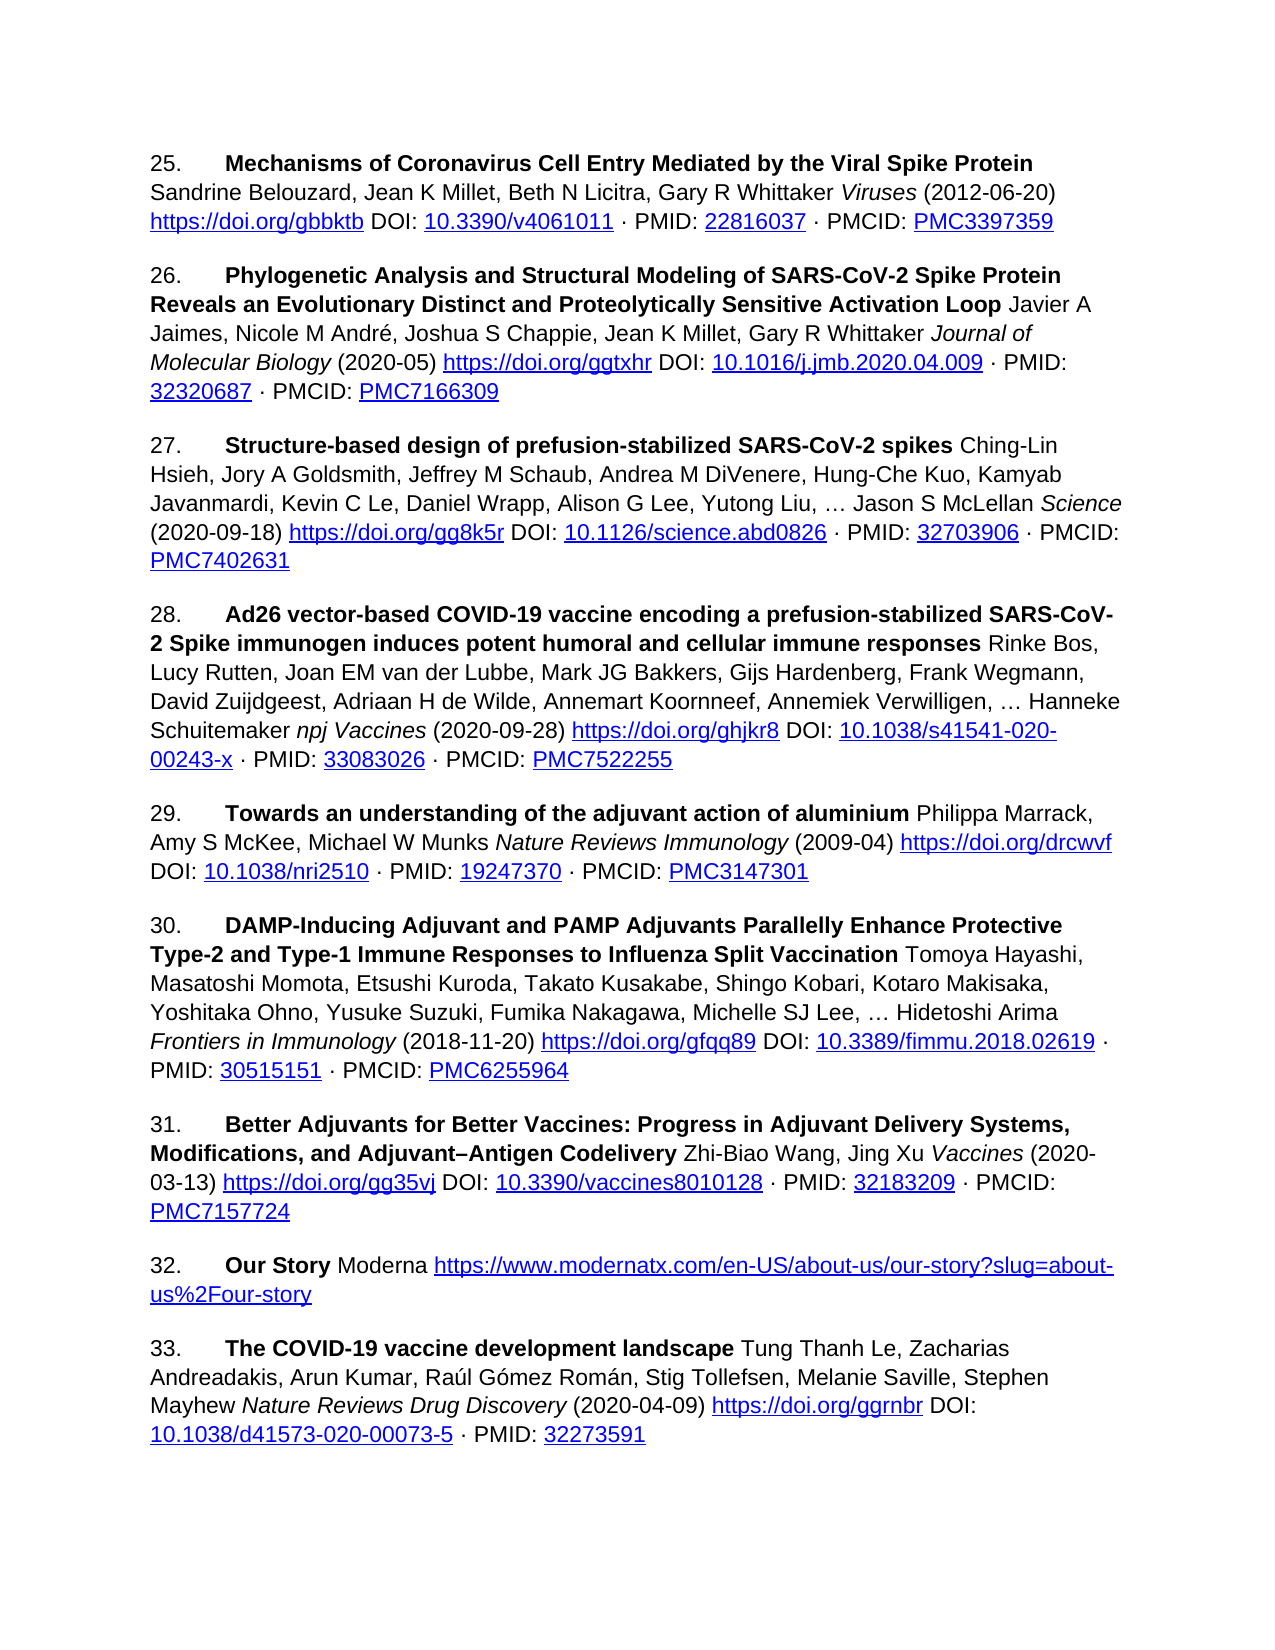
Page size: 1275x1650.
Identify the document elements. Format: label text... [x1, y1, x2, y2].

text 26. Phylogenetic Analysis and Structural Modeling of SARS-CoV-2 Spike Protein Reveals an Evolutionary Distinct and Proteolytically Sensitive Activation Loop Javier A Jaimes, Nicole M André, Joshua S Chappie, Jean K Millet, Gary R Whittaker Journal of Molecular Biology (2020-05) https://doi.org/ggtxhr DOI: 10.1016/j.jmb.2020.04.009 · PMID: 32320687 · PMCID: PMC7166309 [150, 262, 1125, 404]
text 25. Mechanisms of Coronavirus Cell Entry Mediated by the Viral Spike Protein Sandrine Belouzard, Jean K Millet, Beth N Licitra, Gary R Whittaker Viruses (2012-06-20) https://doi.org/gbbktb DOI: 10.3390/v4061011 · PMID: 22816037 · PMCID: PMC3397359 [150, 150, 1125, 234]
text 29. Towards an understanding of the adjuvant action of aluminium Philippa Marrack, Amy S McKee, Michael W Munks Nature Reviews Immunology (2009-04) https://doi.org/drcwvf DOI: 10.1038/nri2510 · PMID: 19247370 · PMCID: PMC3147301 [150, 800, 1125, 884]
text 33. The COVID-19 vaccine development landscape Tung Thanh Le, Zacharias Andreadakis, Arun Kumar, Raúl Gómez Román, Stig Tollefsen, Melanie Saville, Stephen Mayhew Nature Reviews Drug Discovery (2020-04-09) https://doi.org/ggrnbr DOI: 10.1038/d41573-020-00073-5 · PMID: 32273591 [150, 1334, 1125, 1448]
text 31. Better Adjuvants for Better Vaccines: Progress in Adjuvant Delivery Systems, Modifications, and Adjuvant–Antigen Codelivery Zhi-Biao Wang, Jing Xu Vaccines (2020-03-13) https://doi.org/gg35vj DOI: 10.3390/vaccines8010128 · PMID: 32183209 · PMCID: PMC7157724 [150, 1111, 1125, 1224]
text 27. Structure-based design of prefusion-stabilized SARS-CoV-2 spikes Ching-Lin Hsieh, Jory A Goldsmith, Jeffrey M Schaub, Andrea M DiVenere, Hung-Che Kuo, Kamyab Javanmardi, Kevin C Le, Daniel Wrapp, Alison G Lee, Yutong Liu, … Jason S McLellan Science (2020-09-18) https://doi.org/gg8k5r DOI: 10.1126/science.abd0826 · PMID: 32703906 · PMCID: PMC7402631 [150, 432, 1125, 574]
text 30. DAMP-Inducing Adjuvant and PAMP Adjuvants Parallelly Enhance Protective Type-2 and Type-1 Immune Responses to Influenza Split Vaccination Tomoya Hayashi, Masatoshi Momota, Etsushi Kuroda, Takato Kusakabe, Shingo Kobari, Kotaro Makisaka, Yoshitaka Ohno, Yusuke Suzuki, Fumika Nakagawa, Michelle SJ Lee, … Hidetoshi Arima Frontiers in Immunology (2018-11-20) https://doi.org/gfqq89 DOI: 10.3389/fimmu.2018.02619 · PMID: 30515151 · PMCID: PMC6255964 [150, 912, 1125, 1083]
text 32. Our Story Moderna https://www.modernatx.com/en-US/about-us/our-story?slug=about-us%2Four-story [150, 1252, 1125, 1307]
text 28. Ad26 vector-based COVID-19 vaccine encoding a prefusion-stabilized SARS-CoV-2 Spike immunogen induces potent humoral and cellular immune responses Rinke Bos, Lucy Rutten, Joan EM van der Lubbe, Mark JG Bakkers, Gijs Hardenberg, Frank Wegmann, David Zuijdgeest, Adriaan H de Wilde, Annemart Koornneef, Annemiek Verwilligen, … Hanneke Schuitemaker npj Vaccines (2020-09-28) https://doi.org/ghjkr8 DOI: 10.1038/s41541-020-00243-x · PMID: 33083026 · PMCID: PMC7522255 [150, 601, 1125, 773]
